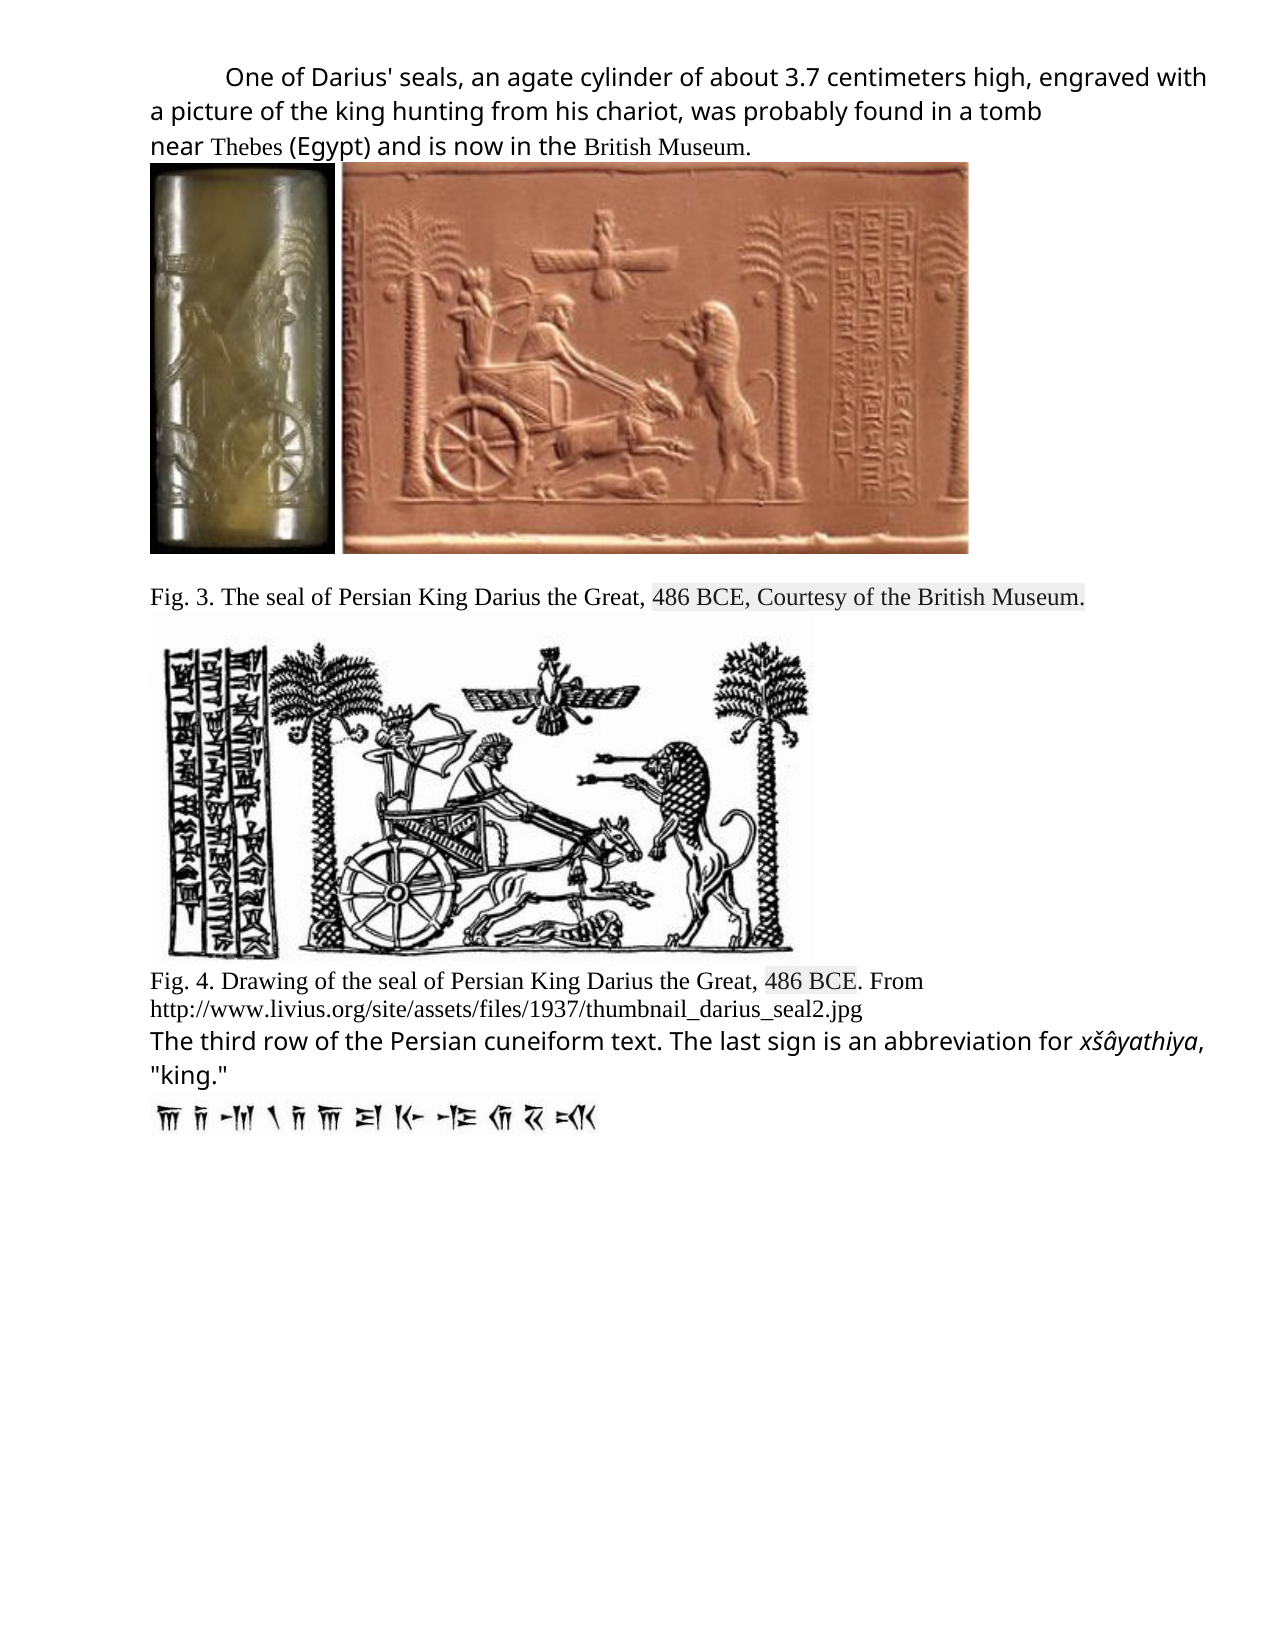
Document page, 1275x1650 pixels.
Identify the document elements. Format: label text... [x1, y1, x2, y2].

picture [341, 162, 969, 554]
picture [150, 611, 815, 966]
text Fig. 3. The seal of Persian King Darius the Great, 486 BCE, Courtesy of the British Museum. [150, 582, 1215, 611]
text Fig. 4. Drawing of the seal of Persian King Darius the Great, 486 BCE. From http://www.livius.org/site/assets/files/1937/thumbnail_darius_seal2.jpg [150, 966, 1215, 1023]
text One of Darius' seals, an agate cylinder of about 3.7 centimeters high, engraved with a picture of the king hunting from his chariot, was probably found in a tomb near Thebes (Egypt) and is now in the British Museum. [150, 60, 1215, 162]
text The third row of the Persian cuneiform text. The last sign is an abbreviation for xšâyathiya, "king." [150, 1023, 1215, 1091]
picture [150, 163, 335, 554]
picture [150, 1091, 599, 1138]
